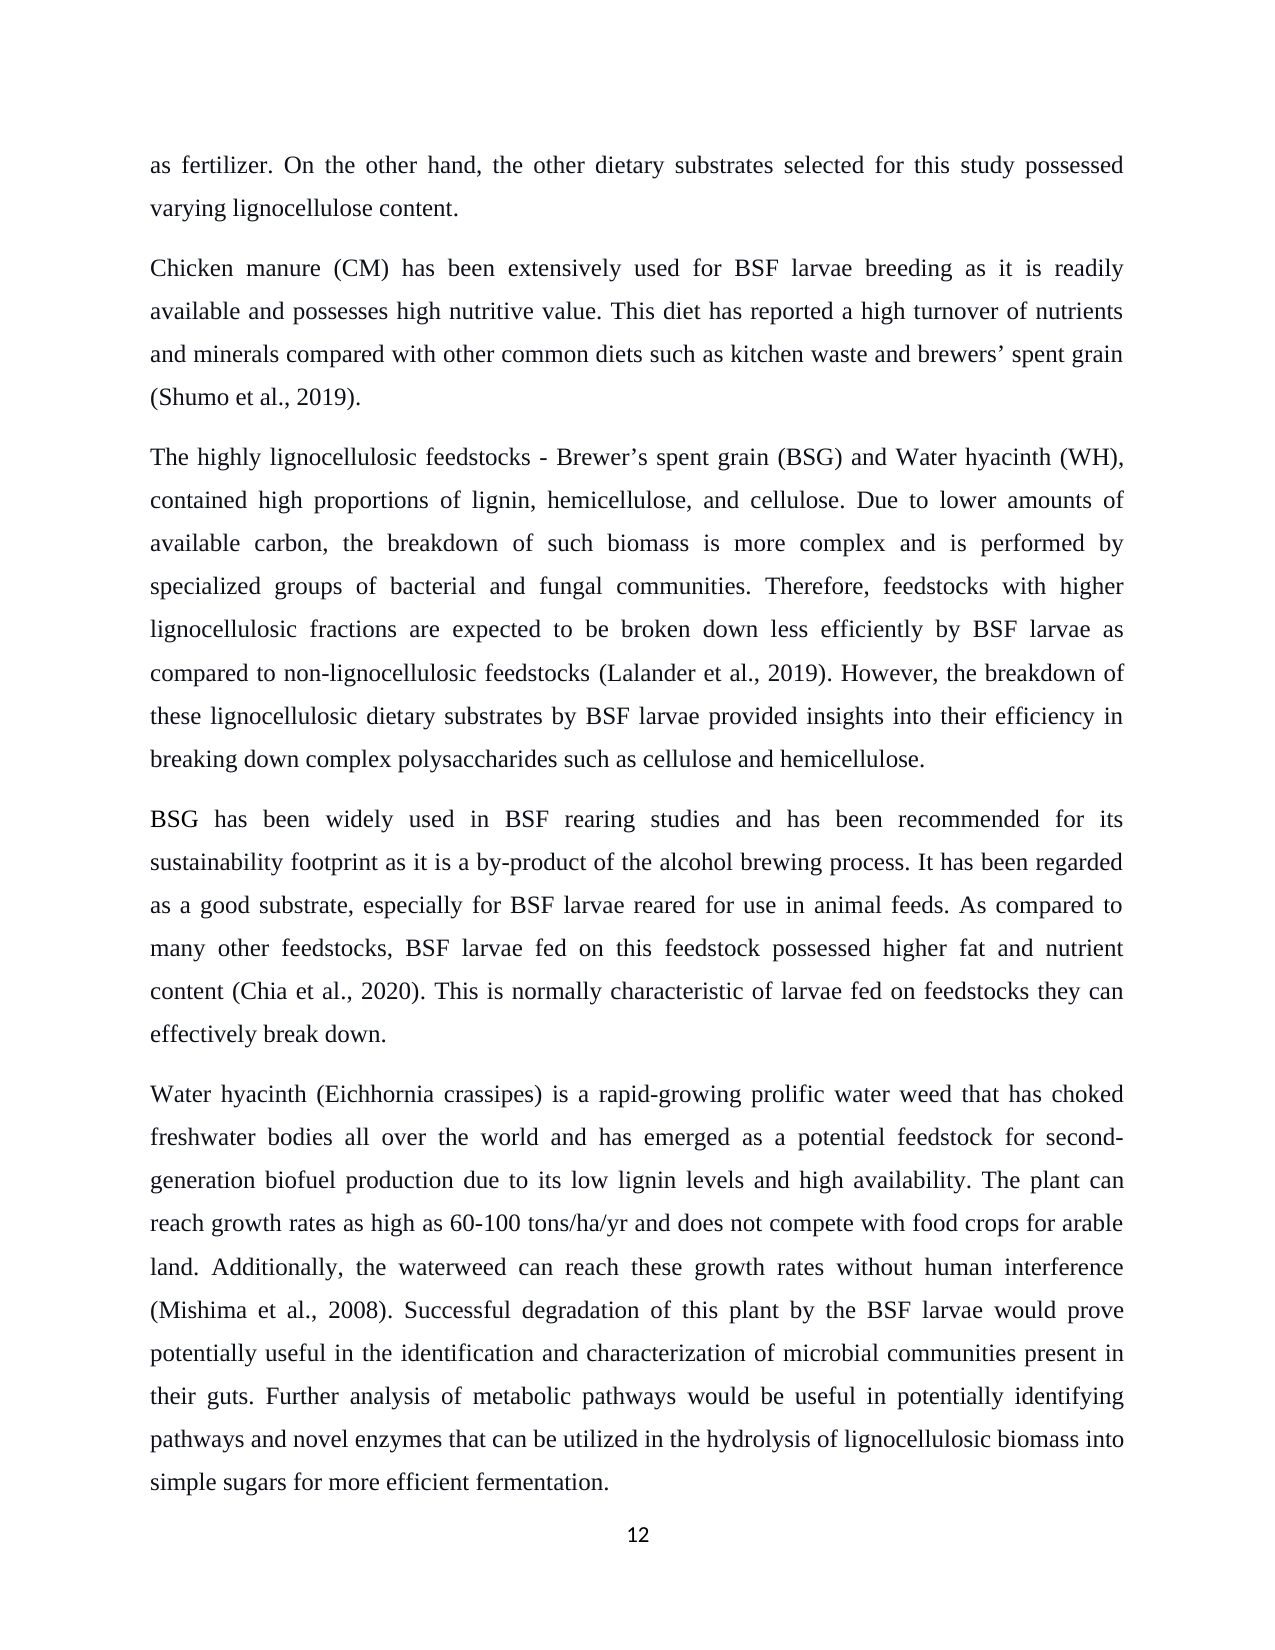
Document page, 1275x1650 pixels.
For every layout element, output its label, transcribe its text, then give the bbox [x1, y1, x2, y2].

text Chicken manure (CM) has been extensively used for BSF larvae breeding as it is readily available and possesses high nutritive value. This diet has reported a high turnover of nutrients and minerals compared with other common diets such as kitchen waste and brewers’ spent grain (Shumo et al., 2019). [150, 253, 1125, 411]
text BSG has been widely used in BSF rearing studies and has been recommended for its sustainability footprint as it is a by-product of the alcohol brewing process. It has been regarded as a good substrate, especially for BSF larvae reared for use in animal feeds. As compared to many other feedstocks, BSF larvae fed on this feedstock possessed higher fat and nutrient content (Chia et al., 2020). This is normally characteristic of larvae fed on feedstocks they can effectively break down. [150, 804, 1125, 1048]
text Water hyacinth (Eichhornia crassipes) is a rapid-growing prolific water weed that has choked freshwater bodies all over the world and has emerged as a potential feedstock for second-generation biofuel production due to its low lignin levels and high availability. The plant can reach growth rates as high as 60-100 tons/ha/yr and does not compete with food crops for arable land. Additionally, the waterweed can reach these growth rates without human interference (Mishima et al., 2008). Successful degradation of this plant by the BSF larvae would prove potentially useful in the identification and characterization of microbial communities present in their guts. Further analysis of metabolic pathways would be useful in potentially identifying pathways and novel enzymes that can be utilized in the hydrolysis of lignocellulosic biomass into simple sugars for more efficient fermentation. [150, 1079, 1125, 1496]
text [150, 150, 1125, 222]
text The highly lignocellulosic feedstocks - Brewer’s spent grain (BSG) and Water hyacinth (WH), contained high proportions of lignin, hemicellulose, and cellulose. Due to lower amounts of available carbon, the breakdown of such biomass is more complex and is performed by specialized groups of bacterial and fungal communities. Therefore, feedstocks with higher lignocellulosic fractions are expected to be broken down less efficiently by BSF larvae as compared to non-lignocellulosic feedstocks (Lalander et al., 2019). However, the breakdown of these lignocellulosic dietary substrates by BSF larvae provided insights into their efficiency in breaking down complex polysaccharides such as cellulose and hemicellulose. [150, 442, 1125, 773]
